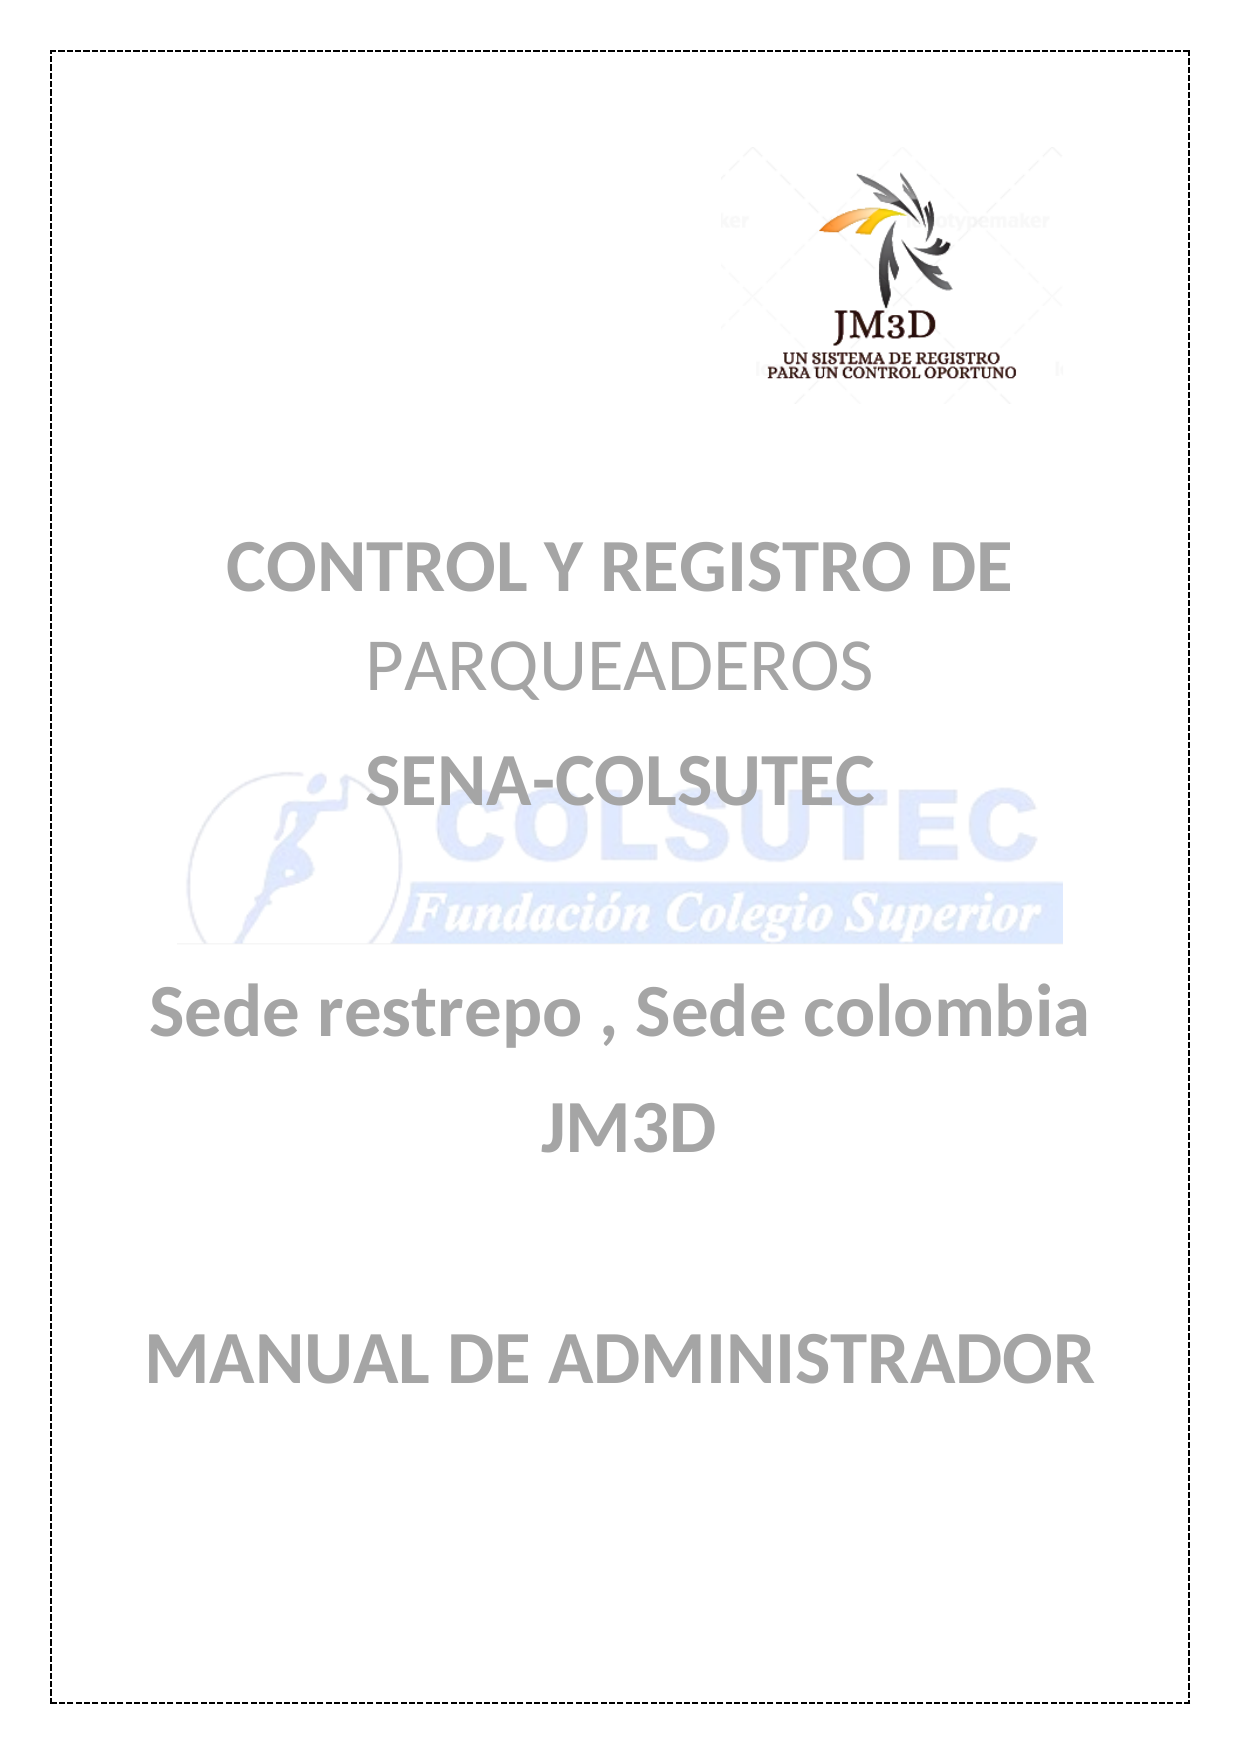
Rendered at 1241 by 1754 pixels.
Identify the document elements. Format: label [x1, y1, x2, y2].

picture [721, 147, 1064, 404]
